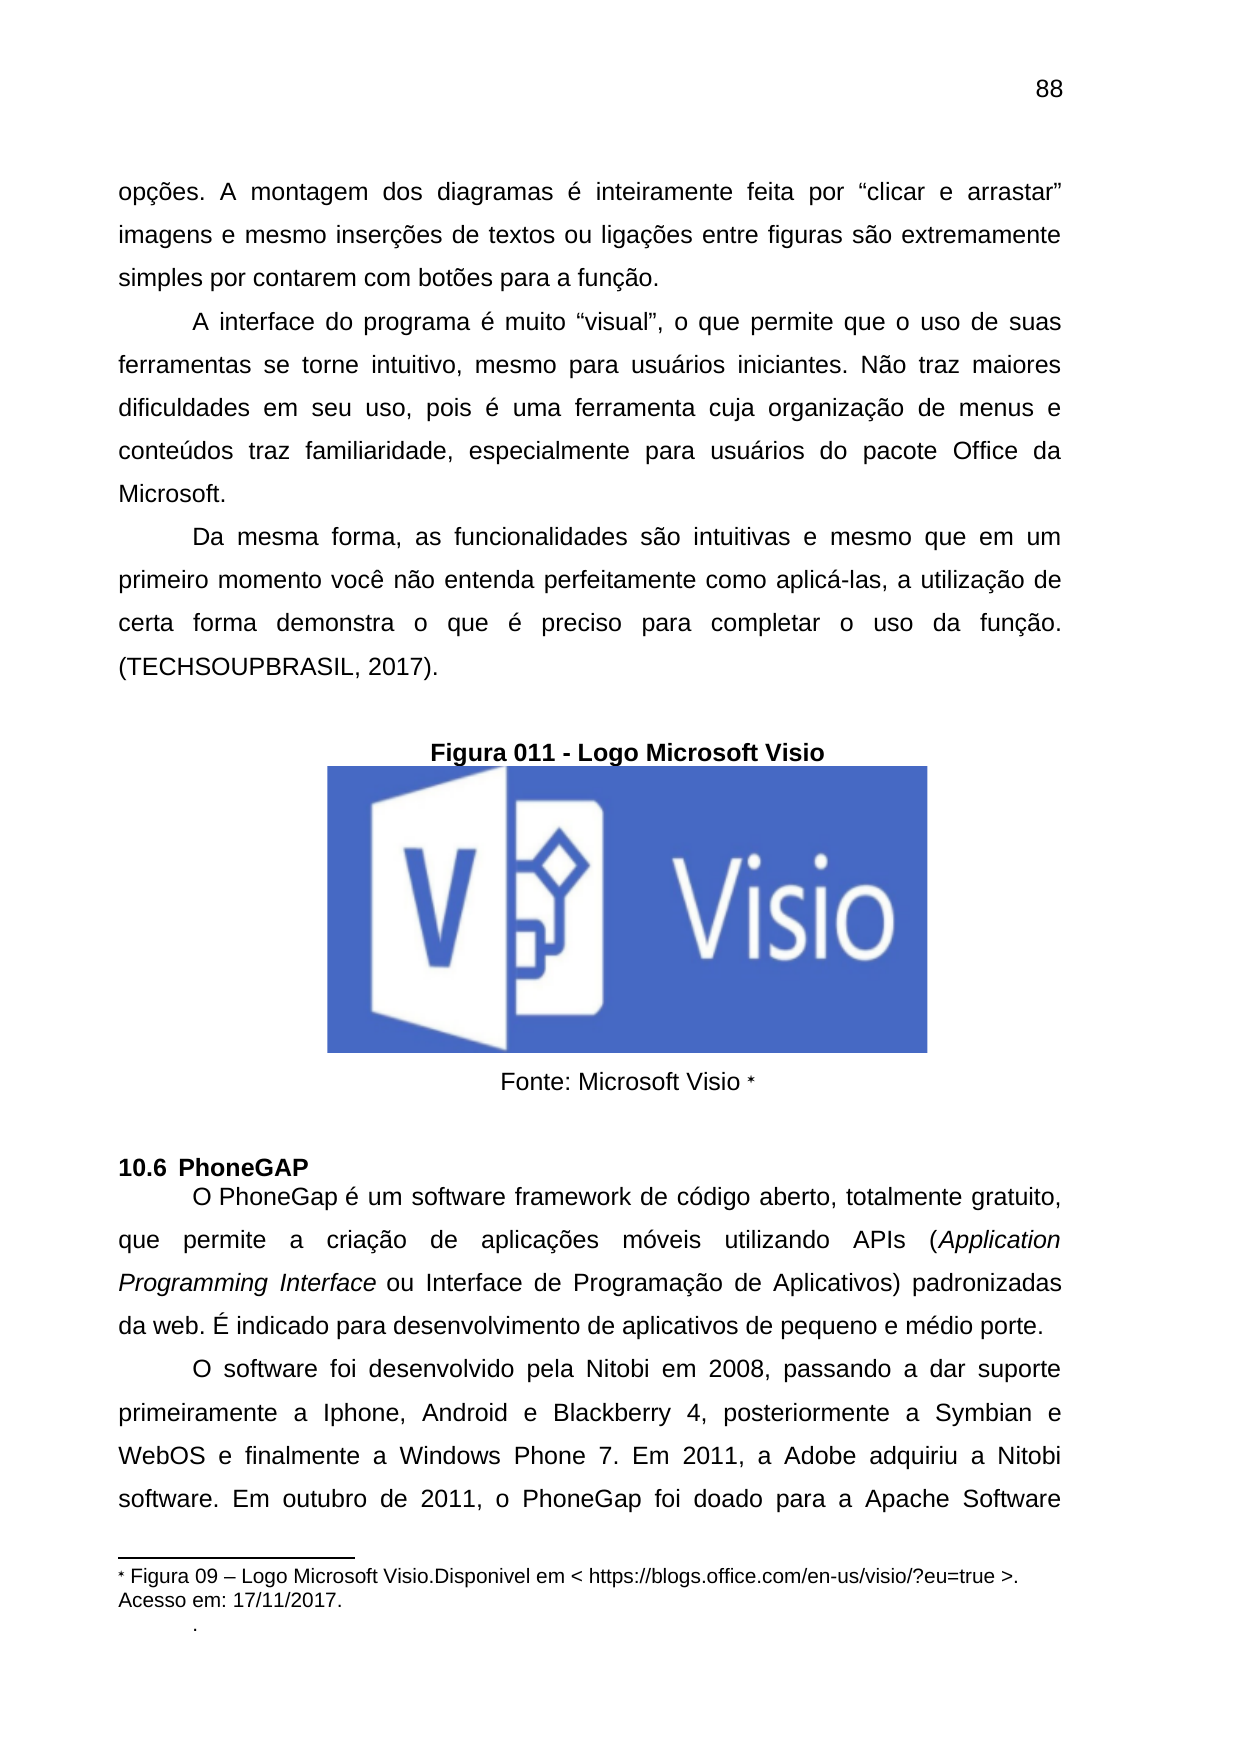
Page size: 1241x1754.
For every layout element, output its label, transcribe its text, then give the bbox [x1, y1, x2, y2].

text Da mesma forma, as funcionalidades são intuitivas e mesmo que em um primeiro momento você não entenda perfeitamente como aplicá-las, a utilização de certa forma demonstra o que é preciso para completar o uso da função. (TECHSOUPBRASIL, 2017). [118, 522, 1063, 680]
subtitle PhoneGAP [118, 1153, 1063, 1182]
text Fonte: Microsoft Visio [118, 1067, 1063, 1096]
text O PhoneGap é um software framework de código aberto, totalmente gratuito, que permite a criação de aplicações móveis utilizando APIs (Application Programming Interface ou Interface de Programação de Aplicativos) padronizadas da web. É indicado para desenvolvimento de aplicativos de pequeno e médio porte. [118, 1182, 1063, 1340]
text A interface do programa é muito “visual”, o que permite que o uso de suas ferramentas se torne intuitivo, mesmo para usuários iniciantes. Não traz maiores dificuldades em seu uso, pois é uma ferramenta cuja organização de menus e conteúdos traz familiaridade, especialmente para usuários do pacote Office da Microsoft. [118, 307, 1063, 508]
picture [327, 766, 928, 1053]
